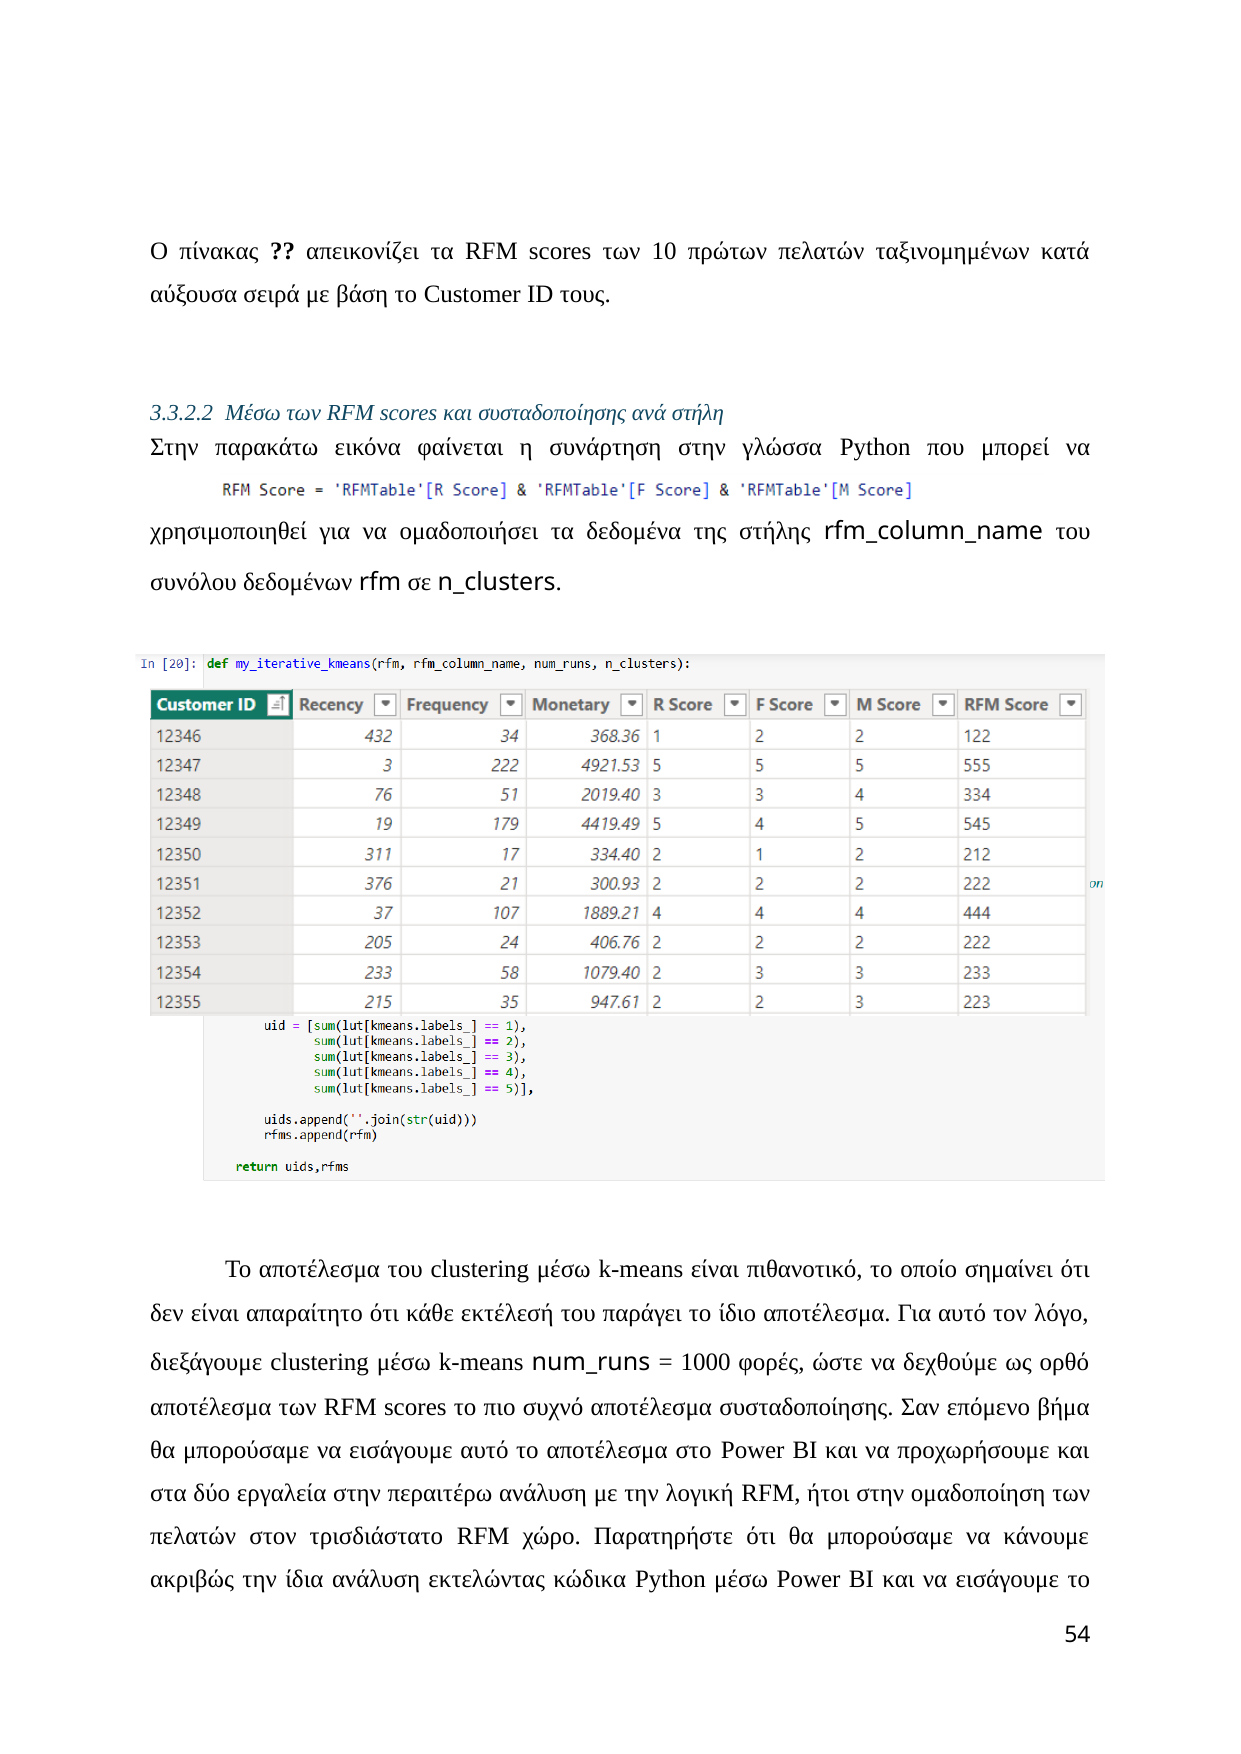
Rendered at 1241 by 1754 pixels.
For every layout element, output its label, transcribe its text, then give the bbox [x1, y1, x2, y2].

list Ο πίνακας ?? απεικονίζει τα RFM scores των 10 πρώτων πελατών ταξινομημένων κατά αύξουσα σειρά με βάση το Customer ID τους. [150, 236, 1090, 308]
list Στην παρακάτω εικόνα φαίνεται η συνάρτηση στην γλώσσα Python που μπορεί να χρησιμοποιηθεί για να ομαδοποιήσει τα δεδομένα της στήλης rfm_column_name του συνόλου δεδομένων rfm σε n_clusters. [150, 432, 1090, 598]
picture [135, 654, 1105, 1181]
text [150, 1254, 1090, 1593]
subtitle Μέσω των RFM scores και συσταδοποίησης ανά στήλη [150, 399, 1090, 425]
picture [219, 473, 1045, 511]
